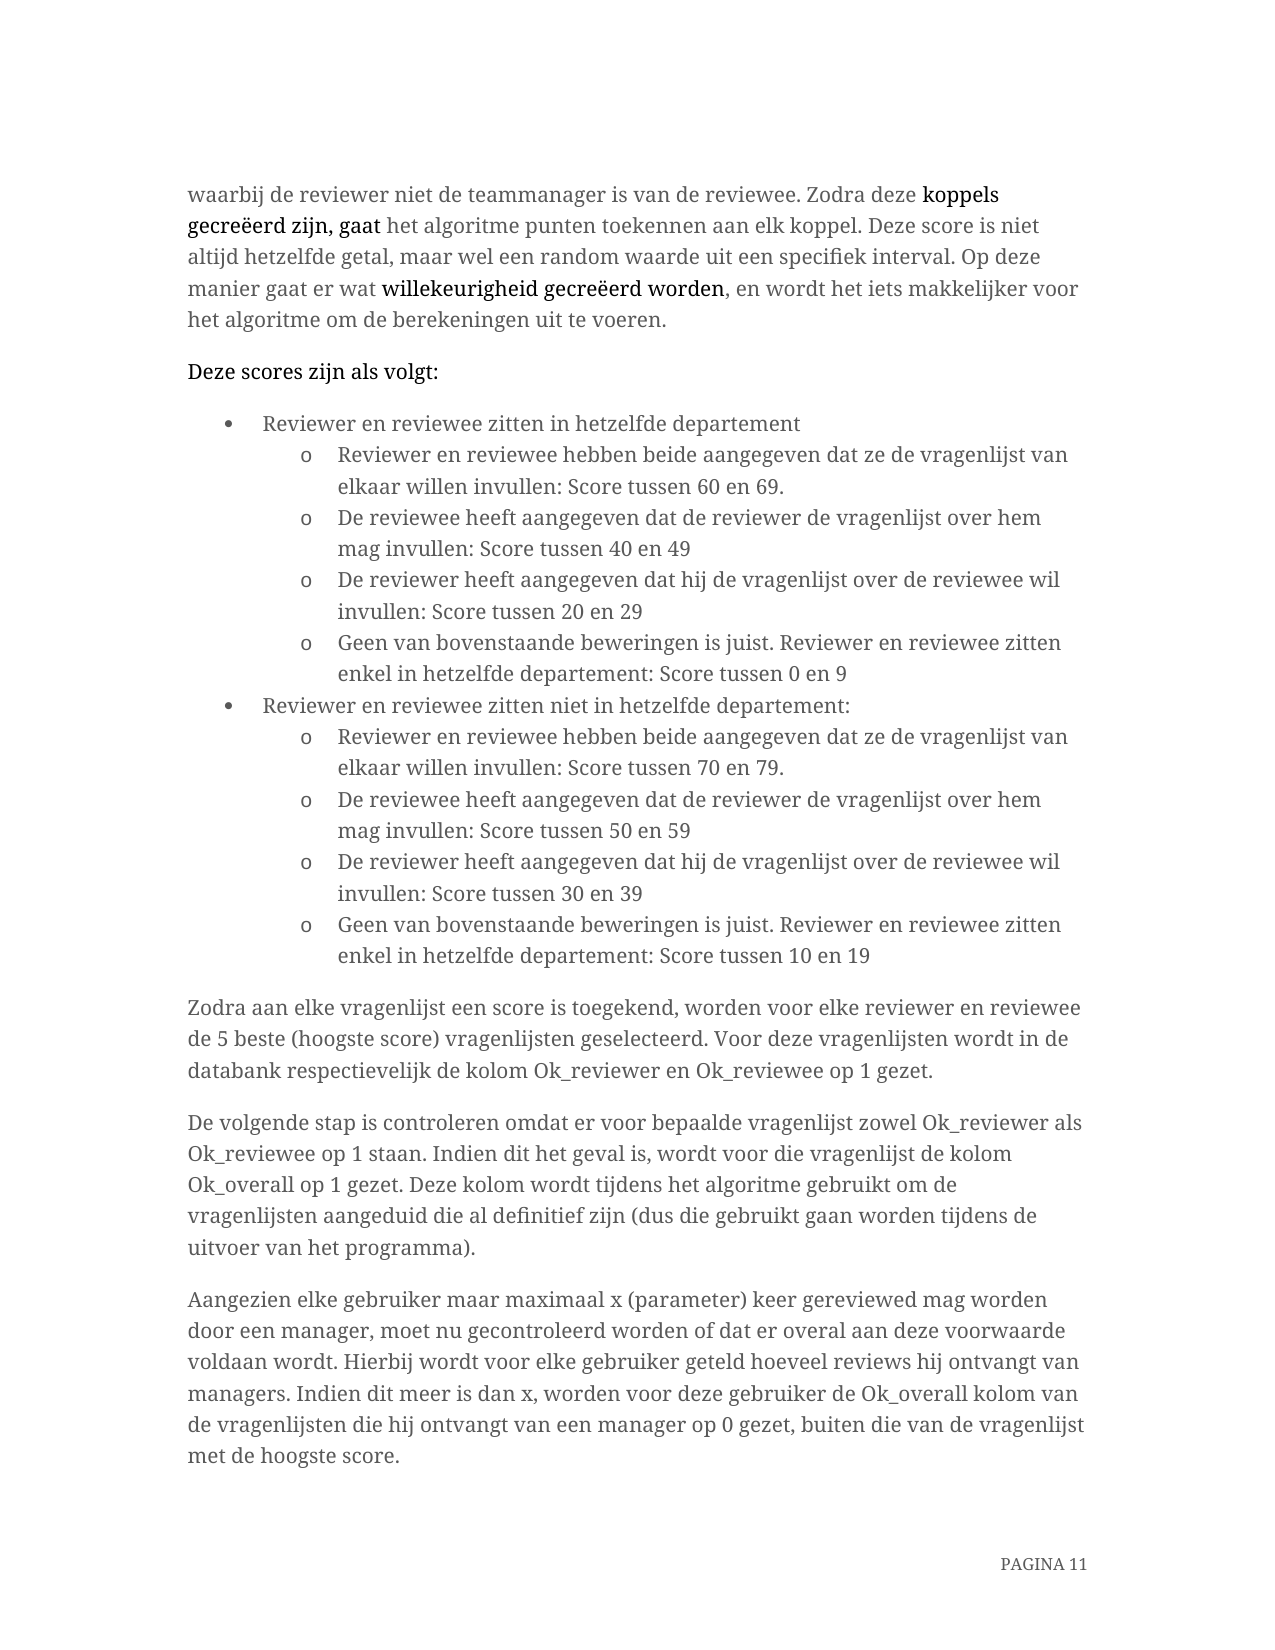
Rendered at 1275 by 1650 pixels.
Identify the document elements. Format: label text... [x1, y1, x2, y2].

list De reviewer heeft aangegeven dat hij de vragenlijst over de reviewee wil invullen: Score tussen 30 en 39 [300, 847, 1087, 907]
text Aangezien elke gebruiker maar maximaal x (parameter) keer gereviewed mag worden door een manager, moet nu gecontroleerd worden of dat er overal aan deze voorwaarde voldaan wordt. Hierbij wordt voor elke gebruiker geteld hoeveel reviews hij ontvangt van managers. Indien dit meer is dan x, worden voor deze gebruiker de Ok_overall kolom van de vragenlijsten die hij ontvangt van een manager op 0 gezet, buiten die van de vragenlijst met de hoogste score. [187, 1285, 1087, 1470]
list Reviewer en reviewee zitten in hetzelfde departement [225, 409, 1087, 438]
text De volgende stap is controleren omdat er voor bepaalde vragenlijst zowel Ok_reviewer als Ok_reviewee op 1 staan. Indien dit het geval is, wordt voor die vragenlijst de kolom Ok_overall op 1 gezet. Deze kolom wordt tijdens het algoritme gebruikt om de vragenlijsten aangeduid die al definitief zijn (dus die gebruikt gaan worden tijdens de uitvoer van het programma). [187, 1108, 1087, 1261]
list Reviewer en reviewee zitten niet in hetzelfde departement: [225, 691, 1087, 719]
text Deze scores zijn als volgt: [187, 357, 1087, 386]
list De reviewer heeft aangegeven dat hij de vragenlijst over de reviewee wil invullen: Score tussen 20 en 29 [300, 566, 1087, 625]
list De reviewee heeft aangegeven dat de reviewer de vragenlijst over hem mag invullen: Score tussen 50 en 59 [300, 785, 1087, 844]
list Geen van bovenstaande beweringen is juist. Reviewer en reviewee zitten enkel in hetzelfde departement: Score tussen 0 en 9 [300, 628, 1087, 688]
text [187, 180, 1087, 333]
list De reviewee heeft aangegeven dat de reviewer de vragenlijst over hem mag invullen: Score tussen 40 en 49 [300, 503, 1087, 563]
list Reviewer en reviewee hebben beide aangegeven dat ze de vragenlijst van elkaar willen invullen: Score tussen 60 en 69. [300, 440, 1087, 500]
text Zodra aan elke vragenlijst een score is toegekend, worden voor elke reviewer en reviewee de 5 beste (hoogste score) vragenlijsten geselecteerd. Voor deze vragenlijsten wordt in de databank respectievelijk de kolom Ok_reviewer en Ok_reviewee op 1 gezet. [187, 993, 1087, 1084]
list Reviewer en reviewee hebben beide aangegeven dat ze de vragenlijst van elkaar willen invullen: Score tussen 70 en 79. [300, 722, 1087, 782]
list Geen van bovenstaande beweringen is juist. Reviewer en reviewee zitten enkel in hetzelfde departement: Score tussen 10 en 19 [300, 910, 1087, 970]
